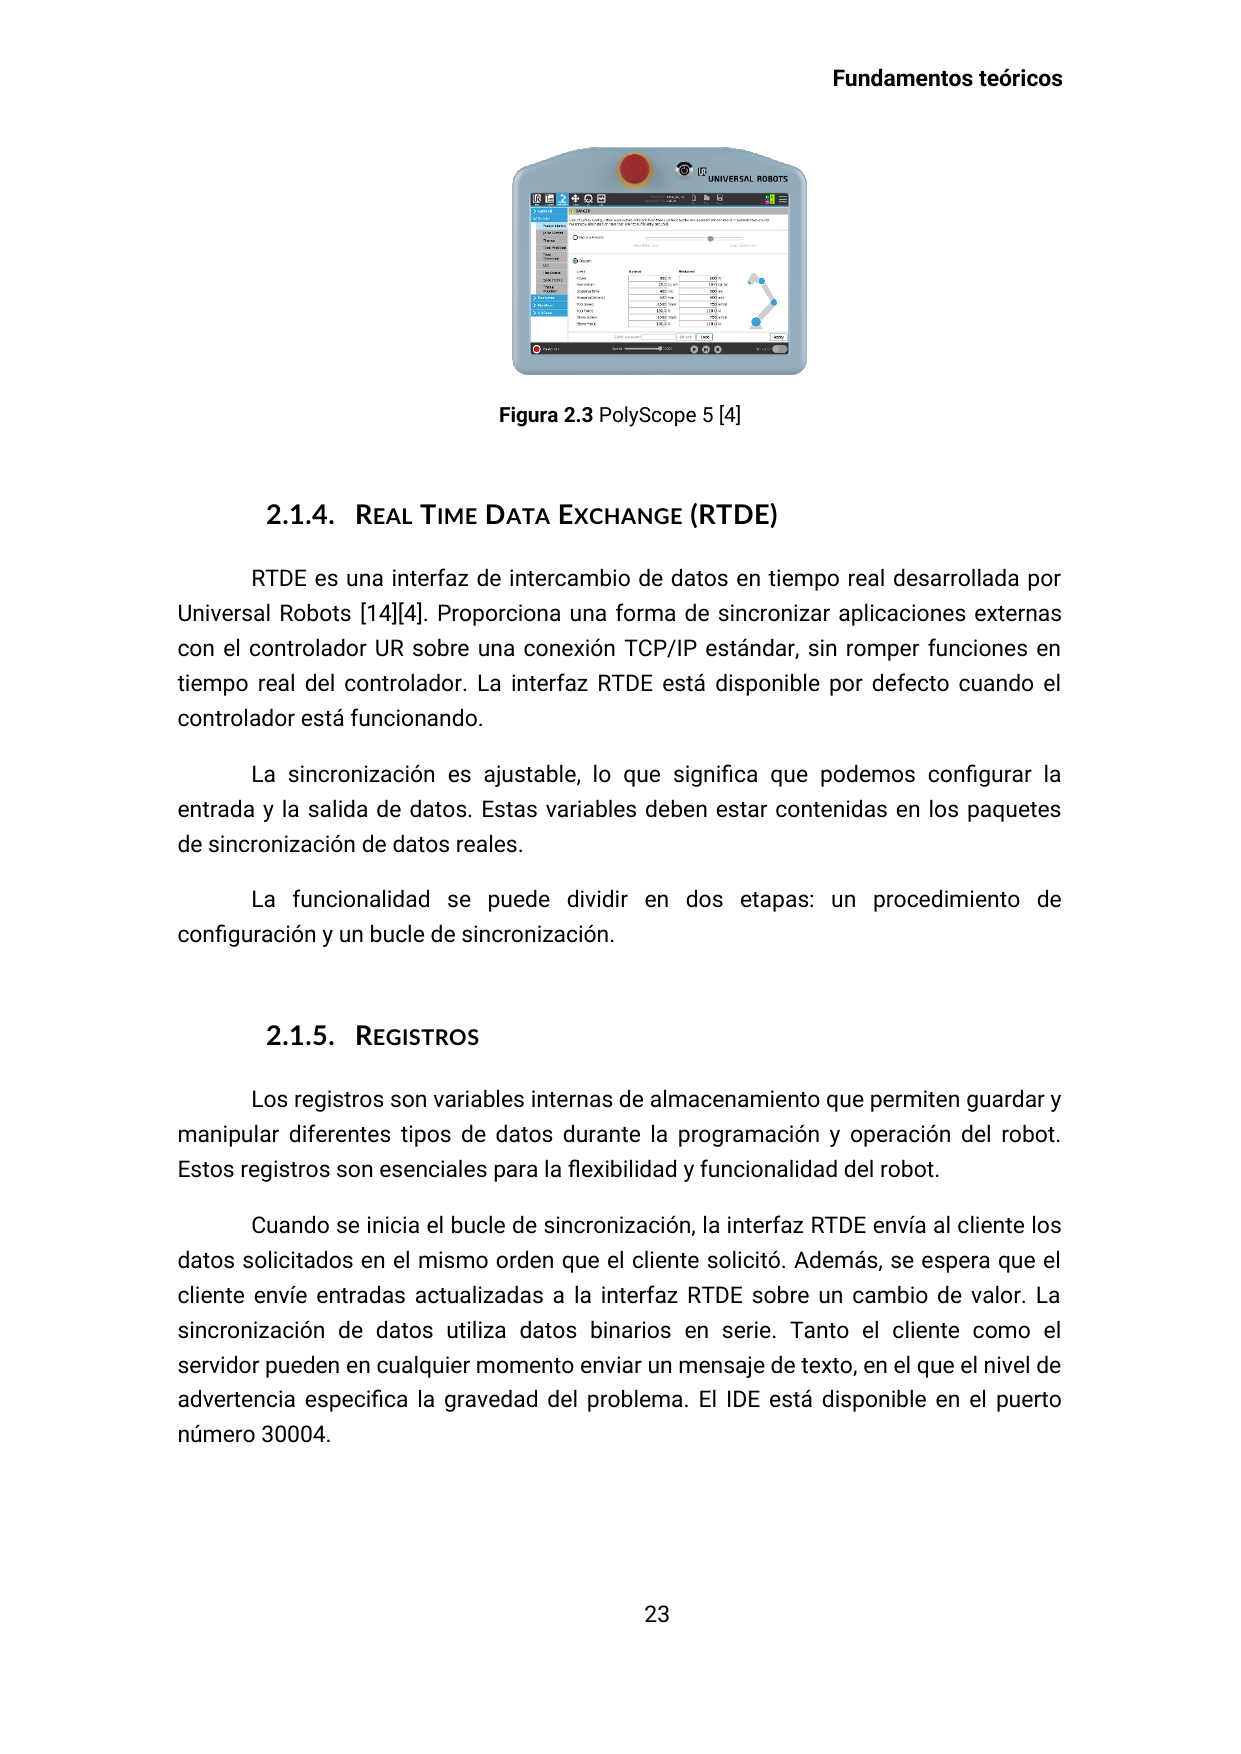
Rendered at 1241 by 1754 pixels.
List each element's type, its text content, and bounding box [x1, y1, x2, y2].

text Los registros son variables internas de almacenamiento que permiten guardar y manipular diferentes tipos de datos durante la programación y operación del robot. Estos registros son esenciales para la flexibilidad y funcionalidad del robot. [177, 1087, 1063, 1183]
subtitle Real Time Data Exchange (RTDE) [266, 498, 1063, 530]
text Figura 2.3 PolyScope 5 [4] [177, 403, 1063, 428]
picture [505, 147, 809, 375]
text La sincronización es ajustable, lo que significa que podemos configurar la entrada y la salida de datos. Estas variables deben estar contenidas en los paquetes de sincronización de datos reales. [177, 761, 1063, 858]
text La funcionalidad se puede dividir en dos etapas: un procedimiento de configuración y un bucle de sincronización. [177, 886, 1063, 948]
subtitle Registros [266, 1019, 1063, 1051]
text RTDE es una interfaz de intercambio de datos en tiempo real desarrollada por Universal Robots [14]. Proporciona una forma de sincronizar aplicaciones externas con el controlador UR sobre una conexión TCP/IP estándar, sin romper funciones en tiempo real del controlador. La interfaz RTDE está disponible por defecto cuando el controlador está funcionando. [177, 566, 1063, 732]
text Cuando se inicia el bucle de sincronización, la interfaz RTDE envía al cliente los datos solicitados en el mismo orden que el cliente solicitó. Además, se espera que el cliente envíe entradas actualizadas a la interfaz RTDE sobre un cambio de valor. La sincronización de datos utiliza datos binarios en serie. Tanto el cliente como el servidor pueden en cualquier momento enviar un mensaje de texto, en el que el nivel de advertencia especifica la gravedad del problema. El IDE está disponible en el puerto número 30004. [177, 1212, 1063, 1448]
